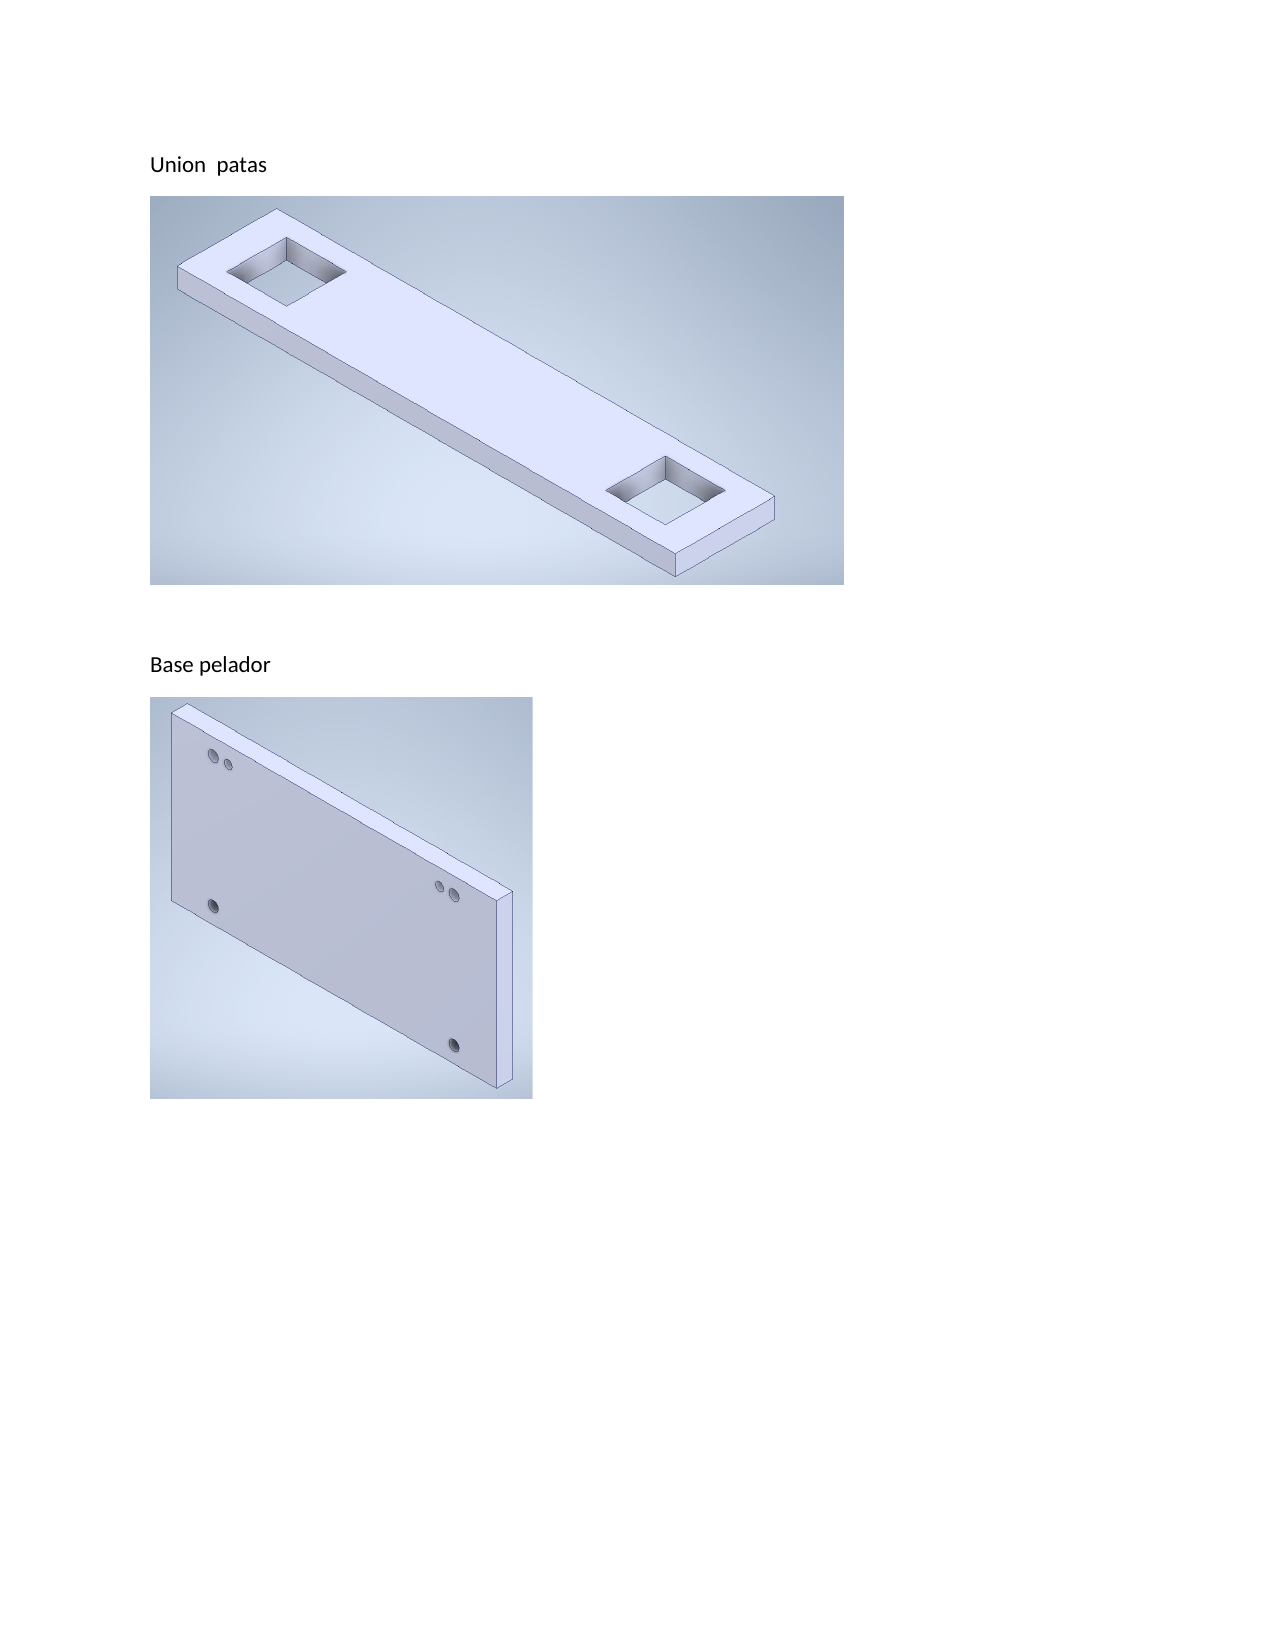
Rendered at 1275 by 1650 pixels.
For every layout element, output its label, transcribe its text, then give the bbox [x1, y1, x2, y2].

text Base pelador [150, 650, 1125, 678]
picture [150, 196, 844, 585]
text Union patas [150, 150, 1125, 178]
picture [150, 697, 533, 1099]
